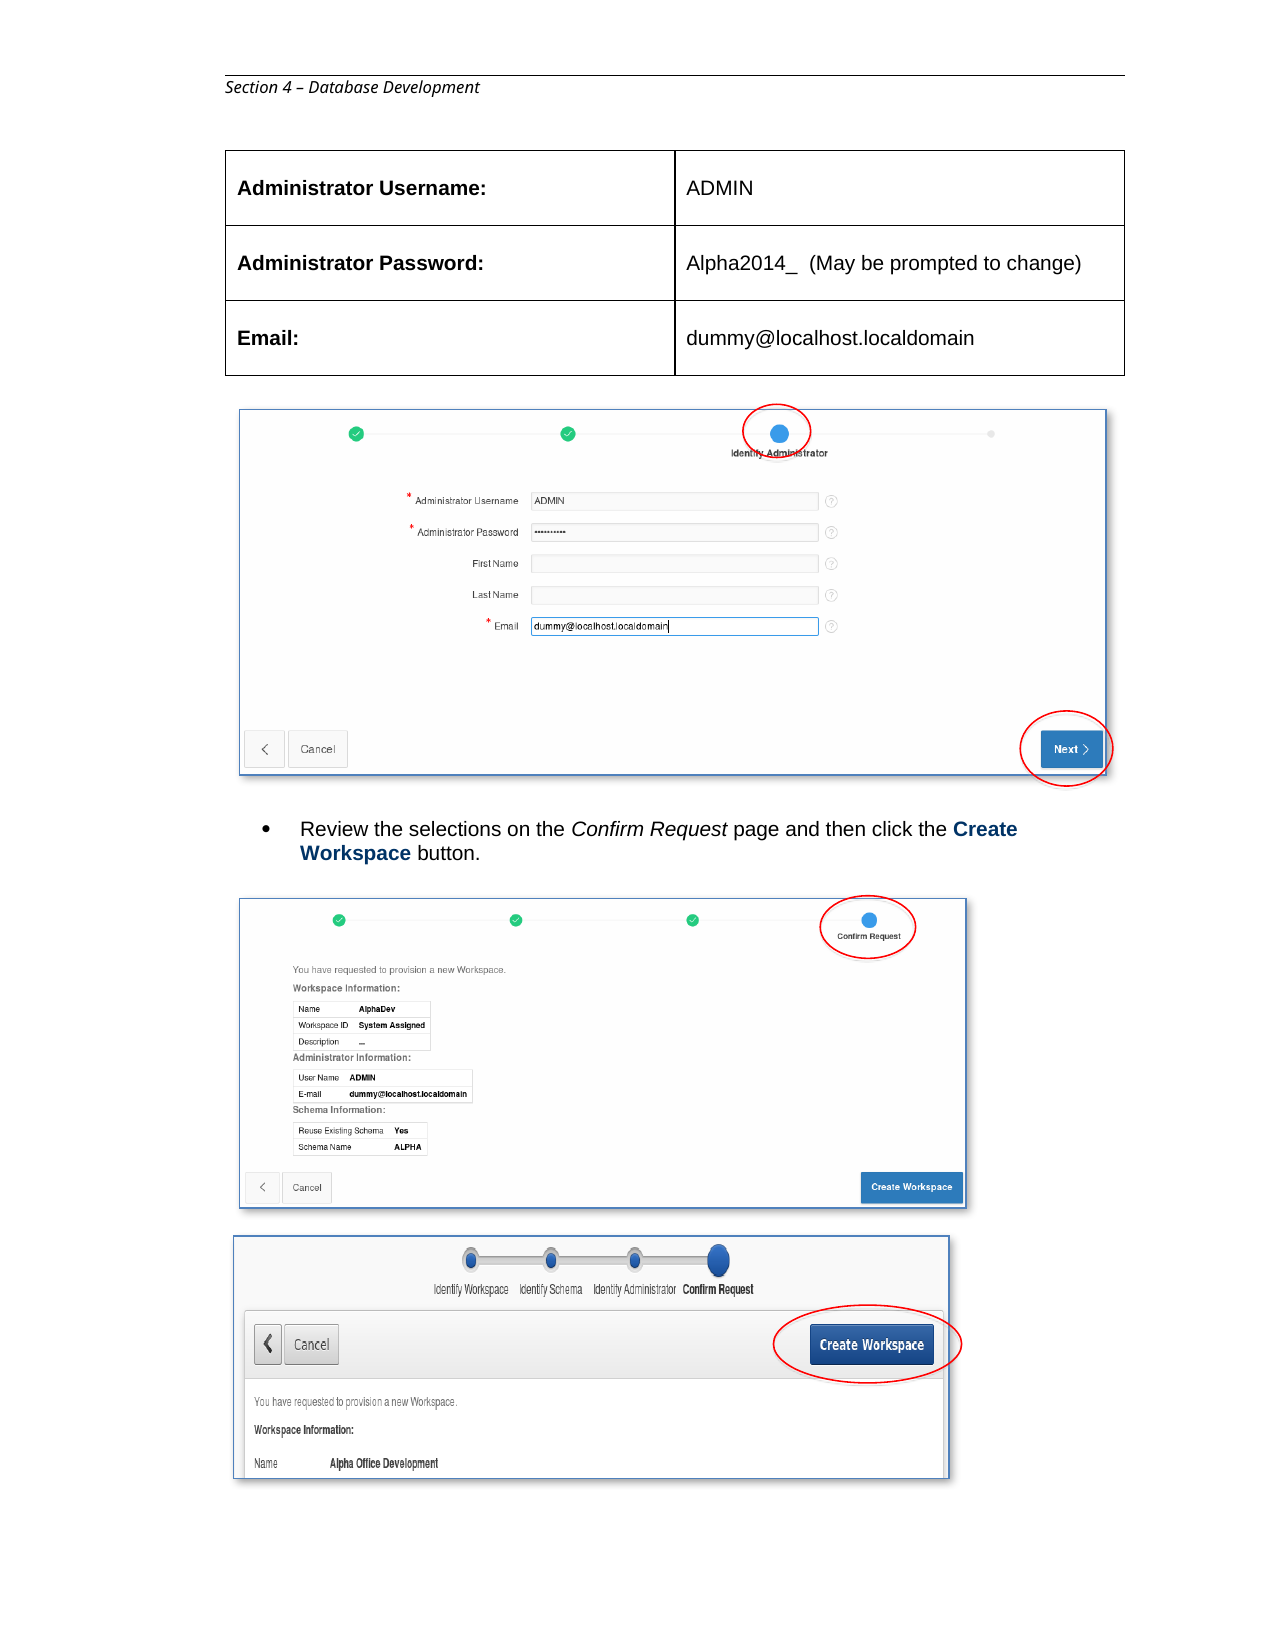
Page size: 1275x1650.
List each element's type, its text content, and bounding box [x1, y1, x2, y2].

picture [1022, 716, 1105, 774]
table_cell Administrator Password: [226, 226, 674, 300]
picture [234, 1237, 948, 1478]
picture [822, 901, 912, 957]
picture [745, 410, 809, 456]
picture [240, 899, 965, 1207]
picture [775, 1310, 948, 1382]
table_cell dummy@localhost.localdomain [676, 301, 1124, 375]
table_header Administrator Username: [226, 151, 674, 225]
table_cell Email: [226, 301, 674, 375]
table_cell Alpha2014_ (May be prompted to change) [676, 226, 1124, 300]
picture [1094, 720, 1105, 730]
picture [882, 899, 911, 916]
table_header ADMIN [676, 151, 1124, 225]
list Review the selections on the Confirm Request page and then click the Create Workspace button. [262, 817, 1125, 865]
picture [240, 410, 1105, 774]
picture [761, 456, 793, 460]
